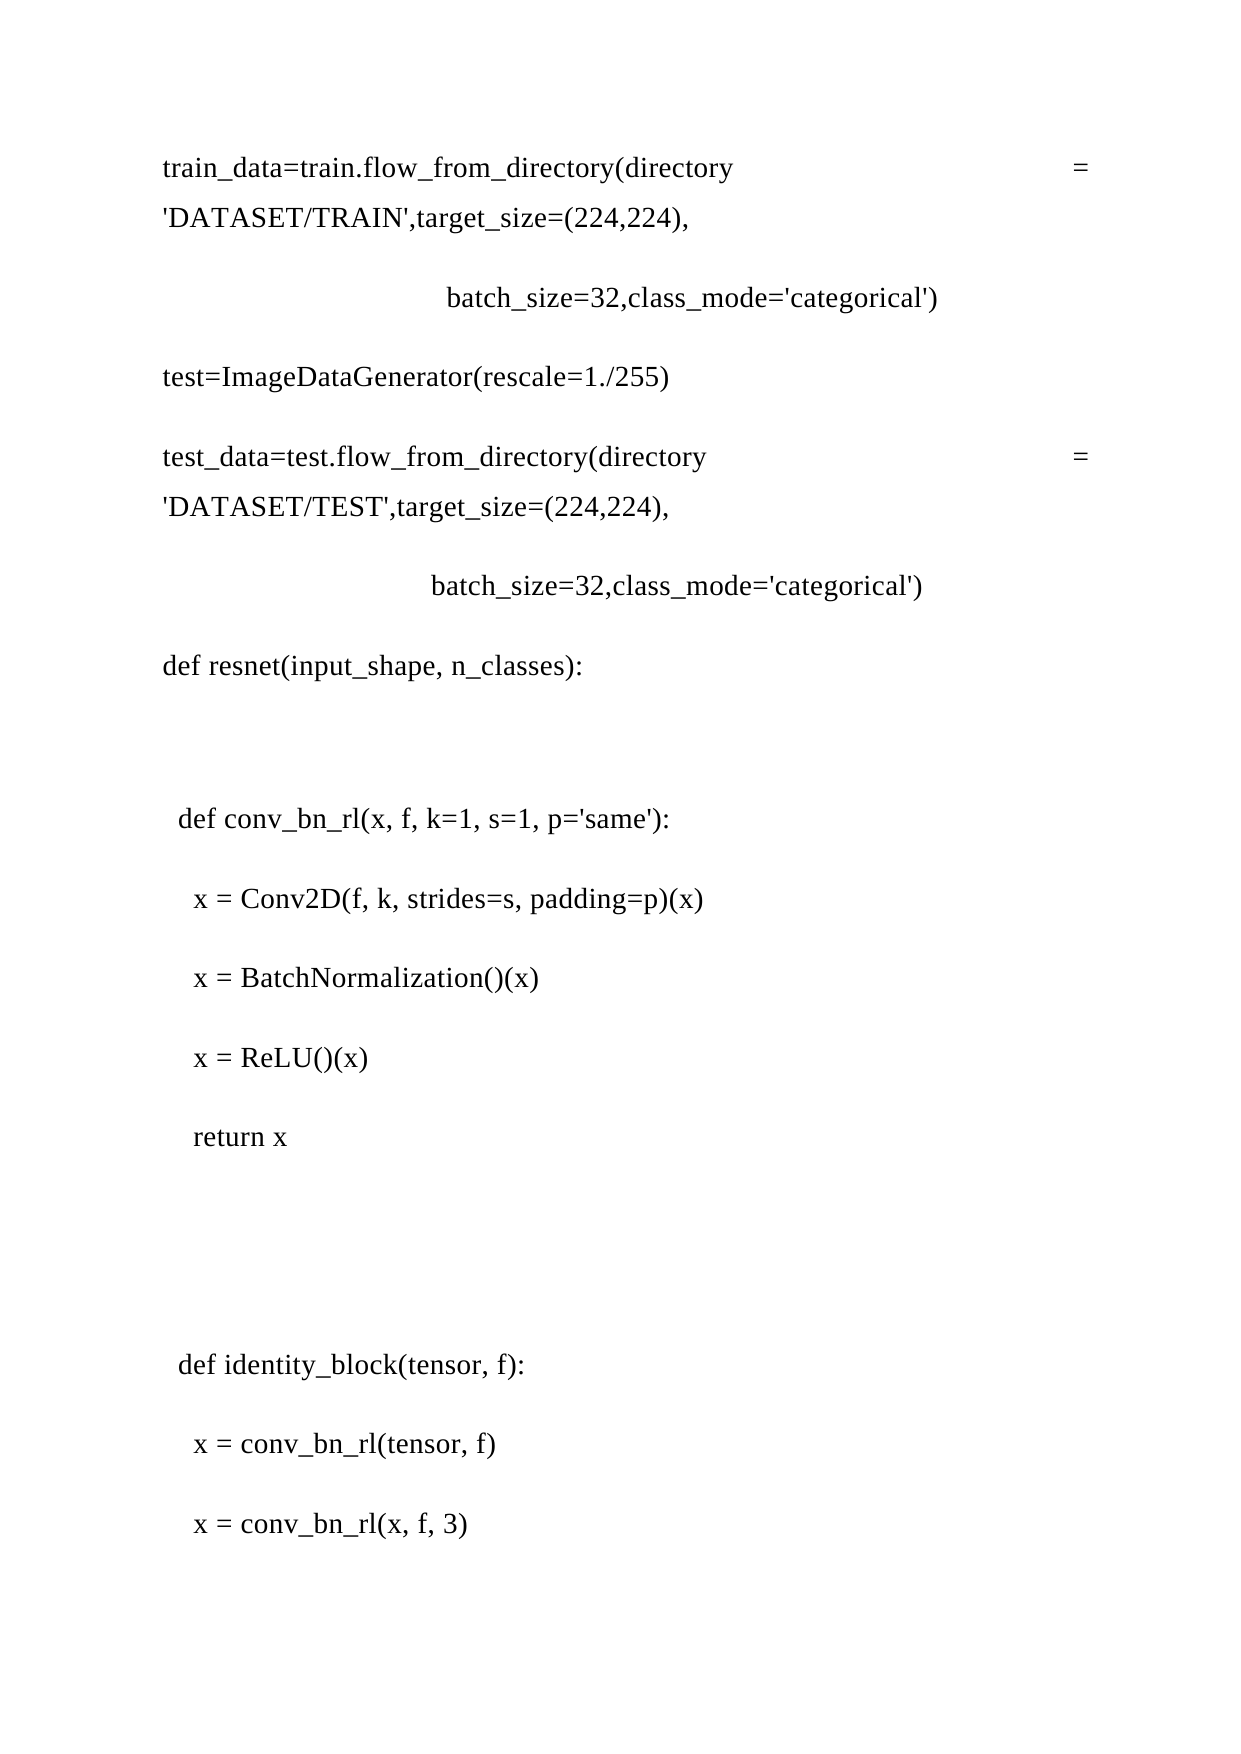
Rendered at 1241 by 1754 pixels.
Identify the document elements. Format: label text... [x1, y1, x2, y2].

text x = ReLU()(x) [162, 1040, 1090, 1073]
text def identity_block(tensor, f): [162, 1347, 1090, 1380]
text test_data=test.flow_from_directory(directory = 'DATASET/TEST',target_size=(224,224), [162, 439, 1090, 523]
text x = Conv2D(f, k, strides=s, padding=p)(x) [162, 881, 1090, 914]
text batch_size=32,class_mode='categorical') [162, 568, 1090, 602]
text batch_size=32,class_mode='categorical') [162, 280, 1090, 313]
text def conv_bn_rl(x, f, k=1, s=1, p='same'): [162, 801, 1090, 835]
text def resnet(input_shape, n_classes): [162, 648, 1090, 682]
text train_data=train.flow_from_directory(directory = 'DATASET/TRAIN',target_size=(224,224), [162, 150, 1090, 234]
text return x [162, 1119, 1090, 1153]
text x = BatchNormalization()(x) [162, 960, 1090, 994]
text x = conv_bn_rl(x, f, 3) [162, 1506, 1090, 1539]
text x = conv_bn_rl(tensor, f) [162, 1426, 1090, 1460]
text test=ImageDataGenerator(rescale=1./255) [162, 359, 1090, 393]
